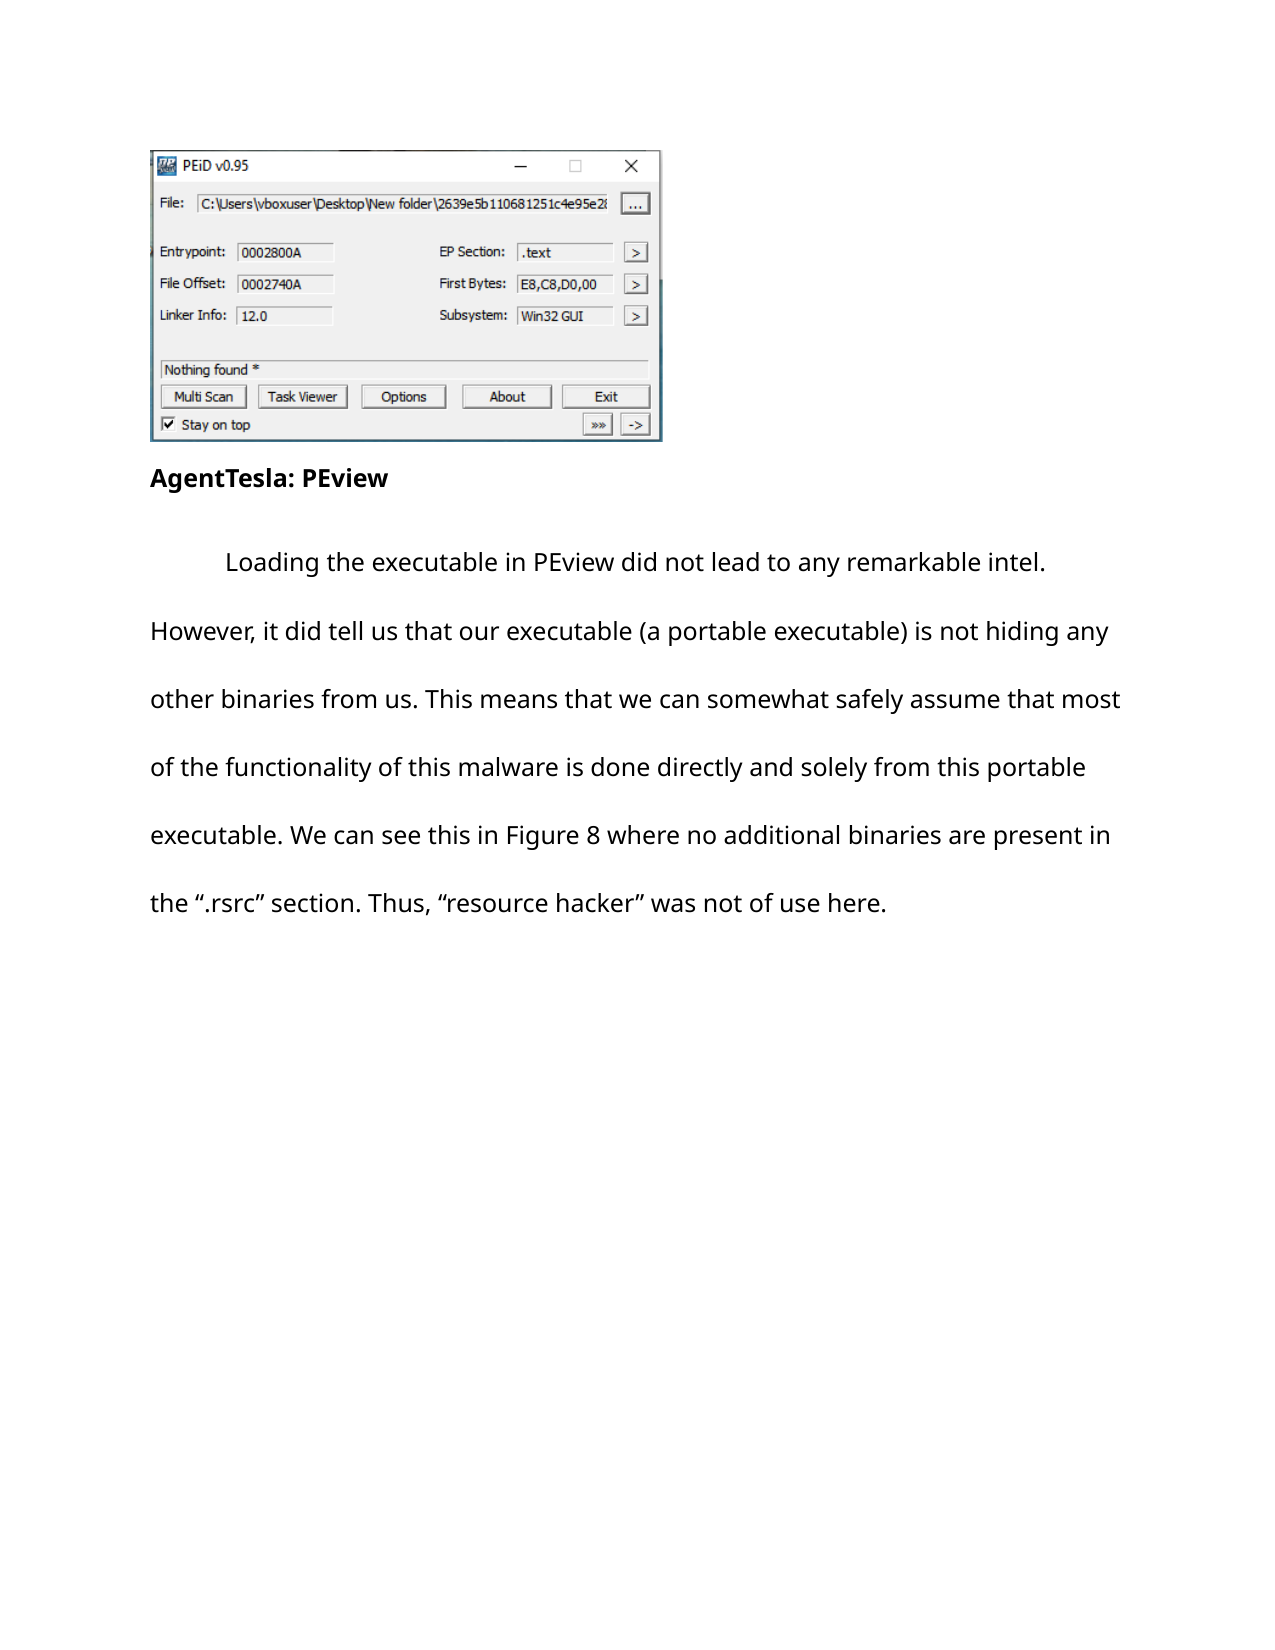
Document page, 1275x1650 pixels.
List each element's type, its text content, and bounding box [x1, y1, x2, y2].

text AgentTesla: PEview [150, 460, 1125, 494]
text Loading the executable in PEview did not lead to any remarkable intel. However, it did tell us that our executable (a portable executable) is not hiding any other binaries from us. This means that we can somewhat safely assume that most of the functionality of this malware is done directly and solely from this portable executable. We can see this in Figure 8 where no additional binaries are present in the “.rsrc” section. Thus, “resource hacker” was not of use here. [150, 545, 1125, 920]
picture [150, 150, 663, 442]
